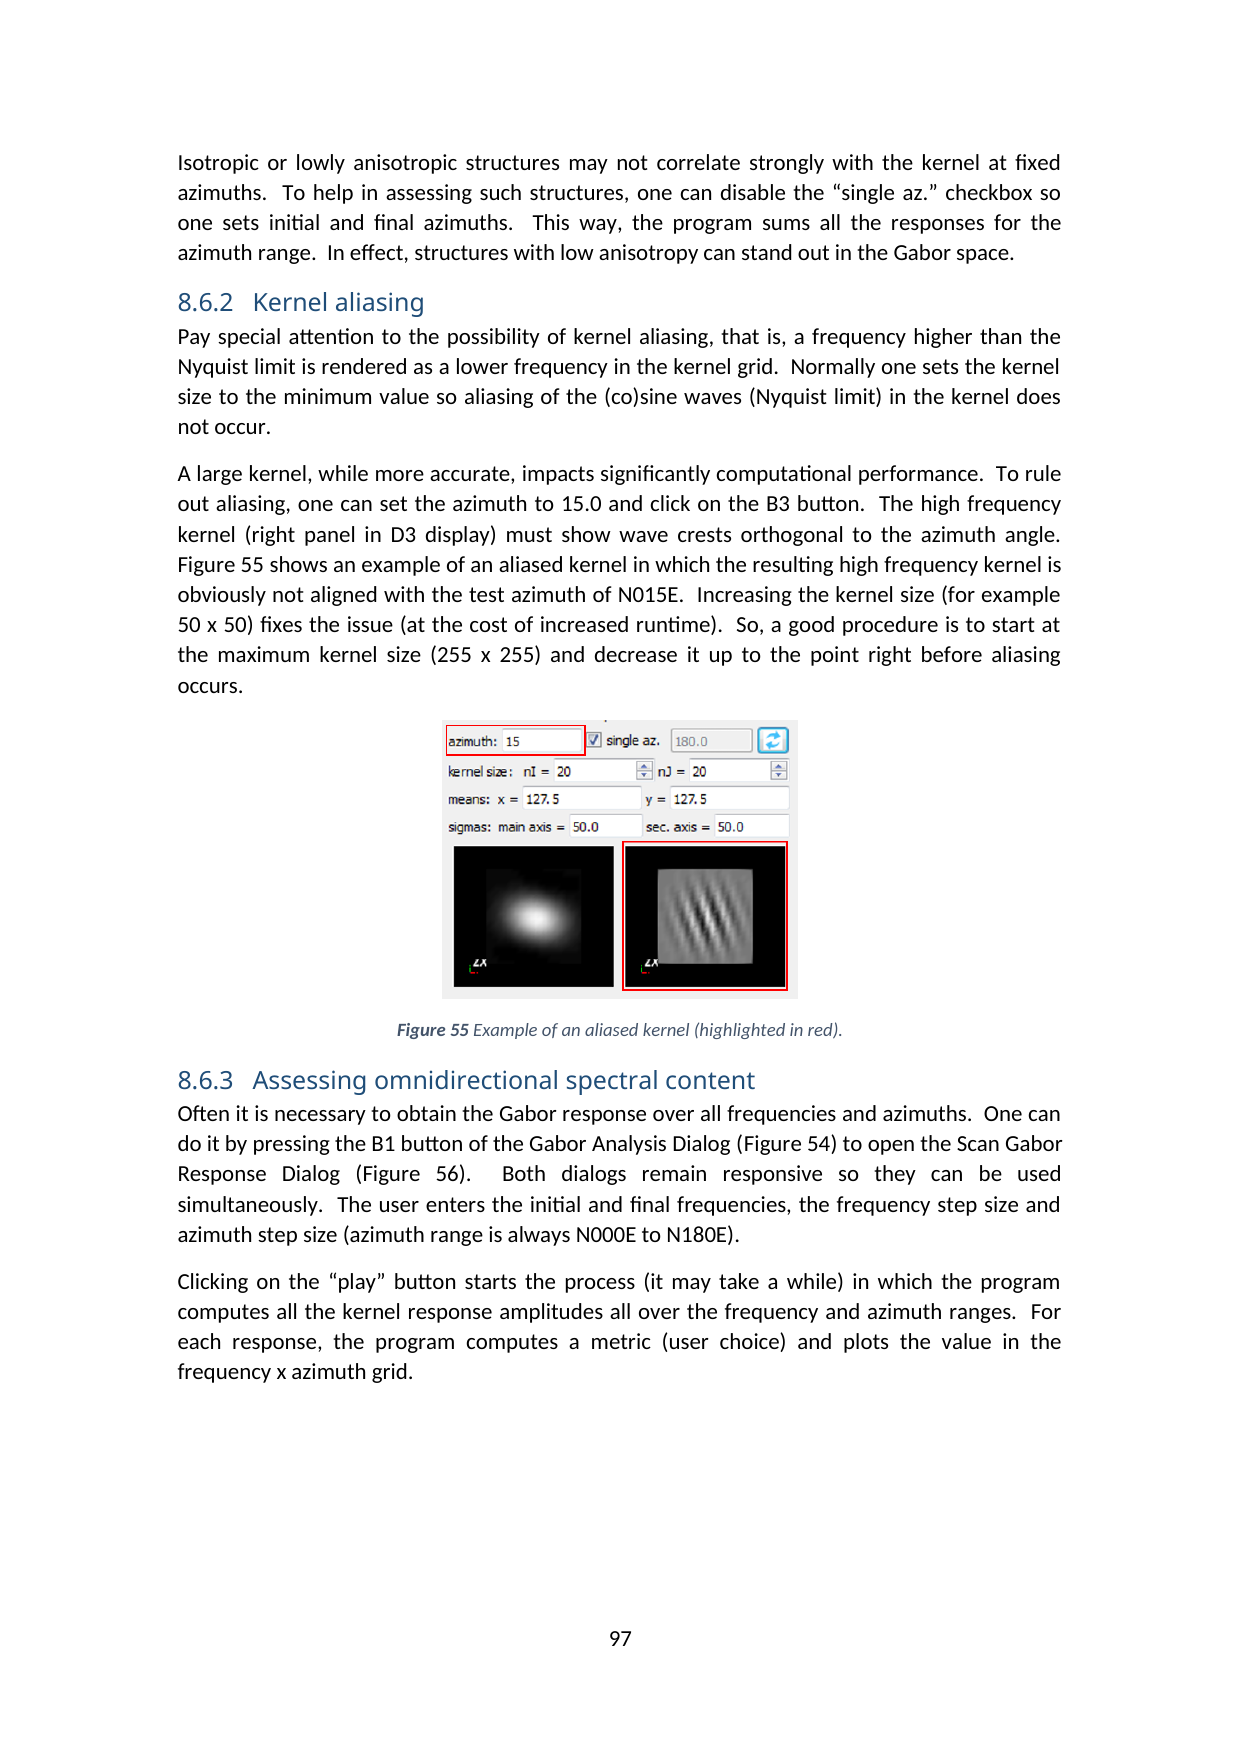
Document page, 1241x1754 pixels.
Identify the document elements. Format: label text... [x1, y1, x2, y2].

picture [439, 717, 801, 1000]
text Isotropic or lowly anisotropic structures may not correlate strongly with the kernel at fixed azimuths. To help in assessing such structures, one can disable the “single az.” checkbox so one sets initial and final azimuths. This way, the program sums all the responses for the azimuth range. In effect, structures with low anisotropy can stand out in the Gabor space. [177, 148, 1063, 266]
subtitle Assessing omnidirectional spectral content [177, 1062, 1063, 1096]
text Often it is necessary to obtain the Gabor response over all frequencies and azimuths. One can do it by pressing the B1 button of the Gabor Analysis Dialog (Figure 54) to open the Scan Gabor Response Dialog (Figure 56). Both dialogs remain responsive so they can be used simultaneously. The user enters the initial and final frequencies, the frequency step size and azimuth step size (azimuth range is always N000E to N180E). [177, 1099, 1063, 1248]
text Figure 55 Example of an aliased kernel (highlighted in red). [177, 1018, 1063, 1041]
text A large kernel, while more accurate, impacts significantly computational performance. To rule out aliasing, one can set the azimuth to 15.0 and click on the B3 button. The high frequency kernel (right panel in D3 display) must show wave crests orthogonal to the azimuth angle. Figure 55 shows an example of an aliased kernel in which the resulting high frequency kernel is obviously not aligned with the test azimuth of N015E. Increasing the kernel size (for example 50 x 50) fixes the issue (at the cost of increased runtime). So, a good procedure is to start at the maximum kernel size (255 x 255) and decrease it up to the point right before aliasing occurs. [177, 459, 1063, 699]
text Clicking on the “play” button starts the process (it may take a while) in which the program computes all the kernel response amplitudes all over the frequency and azimuth ranges. For each response, the program computes a metric (user choice) and plots the value in the frequency x azimuth grid. [177, 1267, 1063, 1385]
subtitle Kernel aliasing [177, 285, 1063, 319]
text Pay special attention to the possibility of kernel aliasing, that is, a frequency higher than the Nyquist limit is rendered as a lower frequency in the kernel grid. Normally one sets the kernel size to the minimum value so aliasing of the (co)sine waves (Nyquist limit) in the kernel does not occur. [177, 322, 1063, 441]
